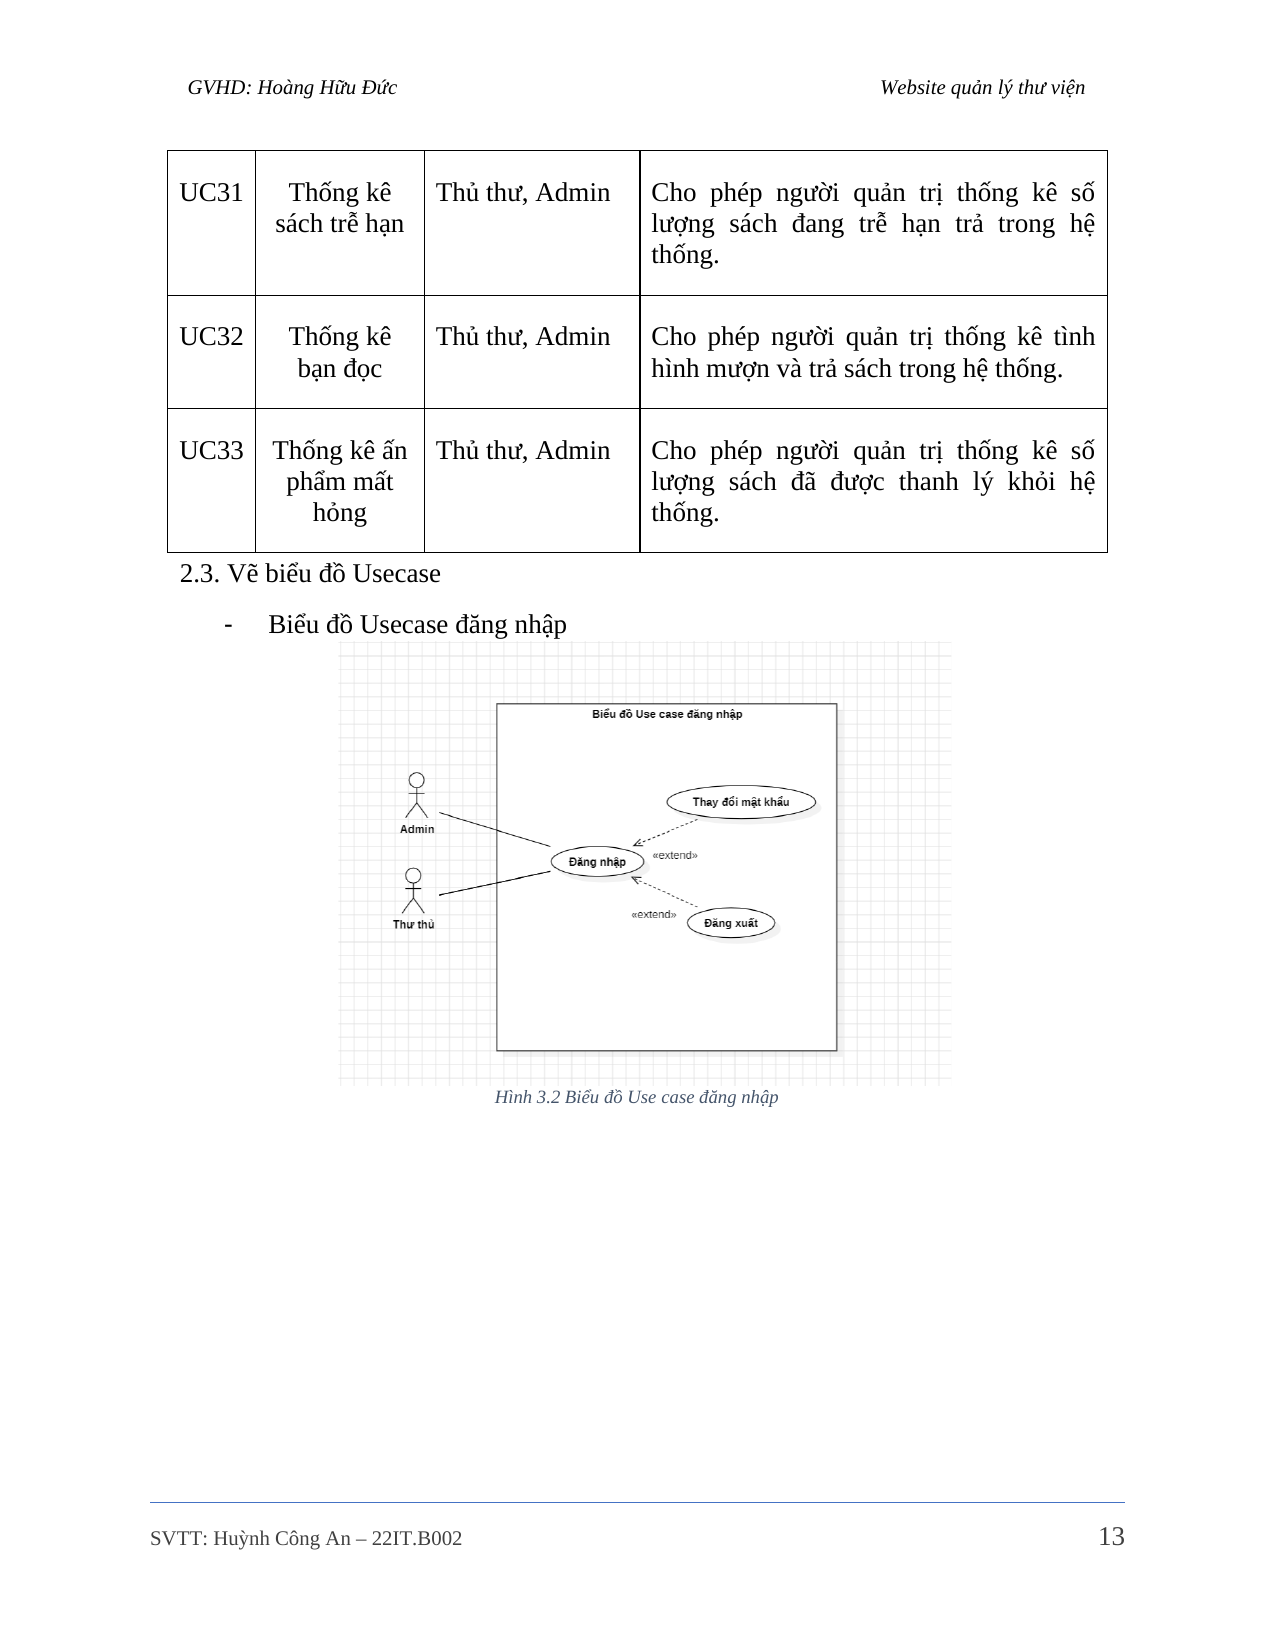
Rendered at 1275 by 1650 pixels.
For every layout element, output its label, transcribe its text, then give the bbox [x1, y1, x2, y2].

table_cell Thống kê sách trễ hạn [256, 151, 424, 294]
table_cell UC32 [168, 296, 255, 408]
table_cell UC33 [168, 409, 255, 552]
table_cell Thủ thư, Admin [425, 151, 639, 294]
table_cell Cho phép người quản trị thống kê tình hình mượn và trả sách trong hệ thống. [641, 296, 1107, 408]
table_cell Thủ thư, Admin [425, 409, 639, 552]
table_cell Cho phép người quản trị thống kê số lượng sách đang trễ hạn trả trong hệ thống. [641, 151, 1107, 294]
list Biểu đồ Usecase đăng nhập [224, 604, 1125, 641]
table_cell Cho phép người quản trị thống kê số lượng sách đã được thanh lý khỏi hệ thống. [641, 409, 1107, 552]
table_cell Thủ thư, Admin [425, 296, 639, 408]
table_cell Thống kê ấn phẩm mất hỏng [256, 409, 424, 552]
picture [338, 641, 952, 1086]
text Hình 3.2 Biểu đồ Use case đăng nhập [150, 1086, 1125, 1107]
table_cell UC31 [168, 151, 255, 294]
subtitle 2.3. Vẽ biểu đồ Usecase [179, 557, 1125, 589]
table_cell Thống kê bạn đọc [256, 296, 424, 408]
